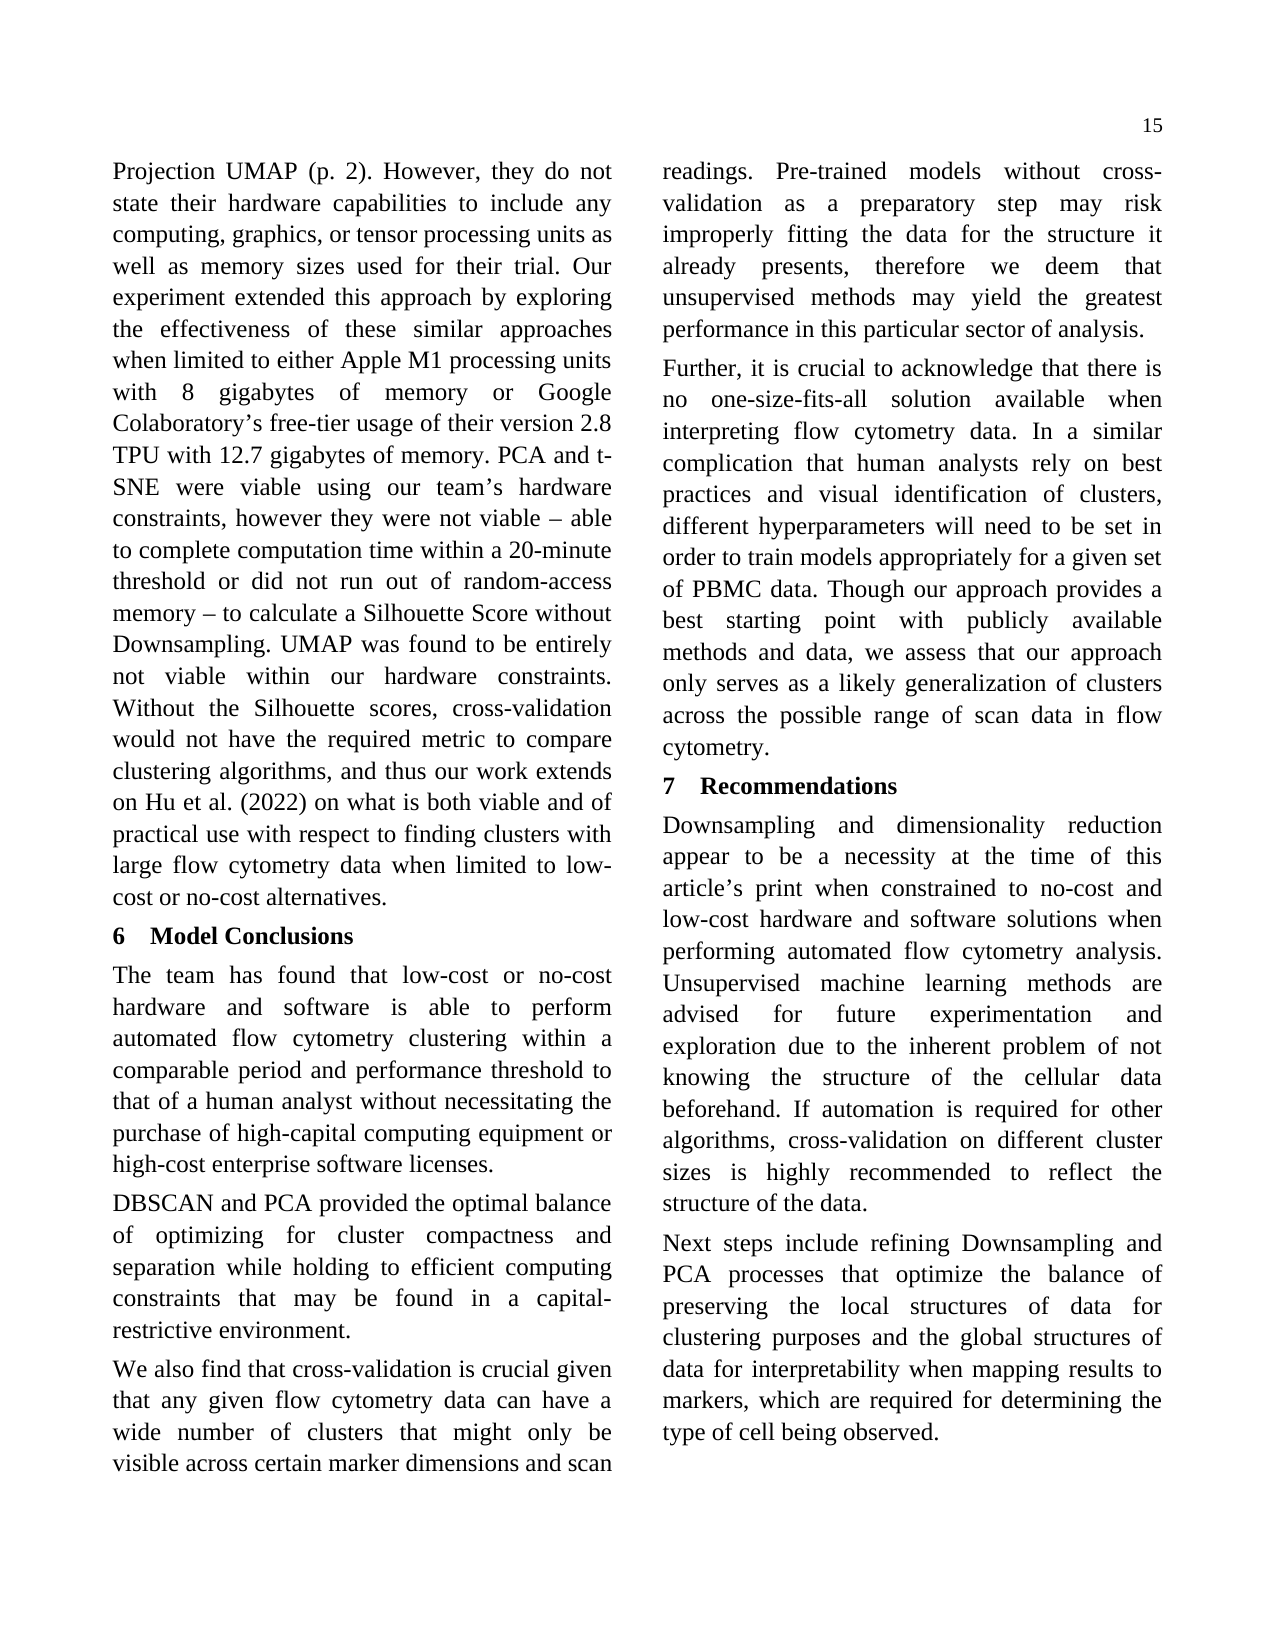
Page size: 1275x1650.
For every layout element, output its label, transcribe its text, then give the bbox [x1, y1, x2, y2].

text Further, it is crucial to acknowledge that there is no one-size-fits-all solution available when interpreting flow cytometry data. In a similar complication that human analysts rely on best practices and visual identification of clusters, different hyperparameters will need to be set in order to train models appropriately for a given set of PBMC data. Though our approach provides a best starting point with publicly available methods and data, we assess that our approach only serves as a likely generalization of clusters across the possible range of scan data in flow cytometry. [662, 353, 1162, 760]
text Next steps include refining Downsampling and PCA processes that optimize the balance of preserving the local structures of data for clustering purposes and the global structures of data for interpretability when mapping results to markers, which are required for determining the type of cell being observed. [662, 1228, 1162, 1446]
text 6 Model Conclusions [112, 921, 612, 950]
text We also find that cross-validation is crucial given that any given flow cytometry data can have a wide number of clusters that might only be visible across certain marker dimensions and scan readings. Pre-trained models without cross-validation as a preparatory step may risk improperly fitting the data for the structure it already presents, therefore we deem that unsupervised methods may yield the greatest performance in this particular sector of analysis. [112, 1354, 612, 1477]
text The team has found that low-cost or no-cost hardware and software is able to perform automated flow cytometry clustering within a comparable period and performance threshold to that of a human analyst without necessitating the purchase of high-capital computing equipment or high-cost enterprise software licenses. [112, 960, 612, 1178]
text Downsampling and dimensionality reduction appear to be a necessity at the time of this article’s print when constrained to no-cost and low-cost hardware and software solutions when performing automated flow cytometry analysis. Unsupervised machine learning methods are advised for future experimentation and exploration due to the inherent problem of not knowing the structure of the cellular data beforehand. If automation is required for other algorithms, cross-validation on different cluster sizes is highly recommended to reflect the structure of the data. [662, 810, 1162, 1217]
text 7 Recommendations [662, 771, 1162, 799]
text We also find that cross-validation is crucial given that any given flow cytometry data can have a wide number of clusters that might only be visible across certain marker dimensions and scan readings. Pre-trained models without cross-validation as a preparatory step may risk improperly fitting the data for the structure it already presents, therefore we deem that unsupervised methods may yield the greatest performance in this particular sector of analysis. [662, 156, 1162, 343]
text DBSCAN and PCA provided the optimal balance of optimizing for cluster compactness and separation while holding to efficient computing constraints that may be found in a capital-restrictive environment. [112, 1188, 612, 1343]
